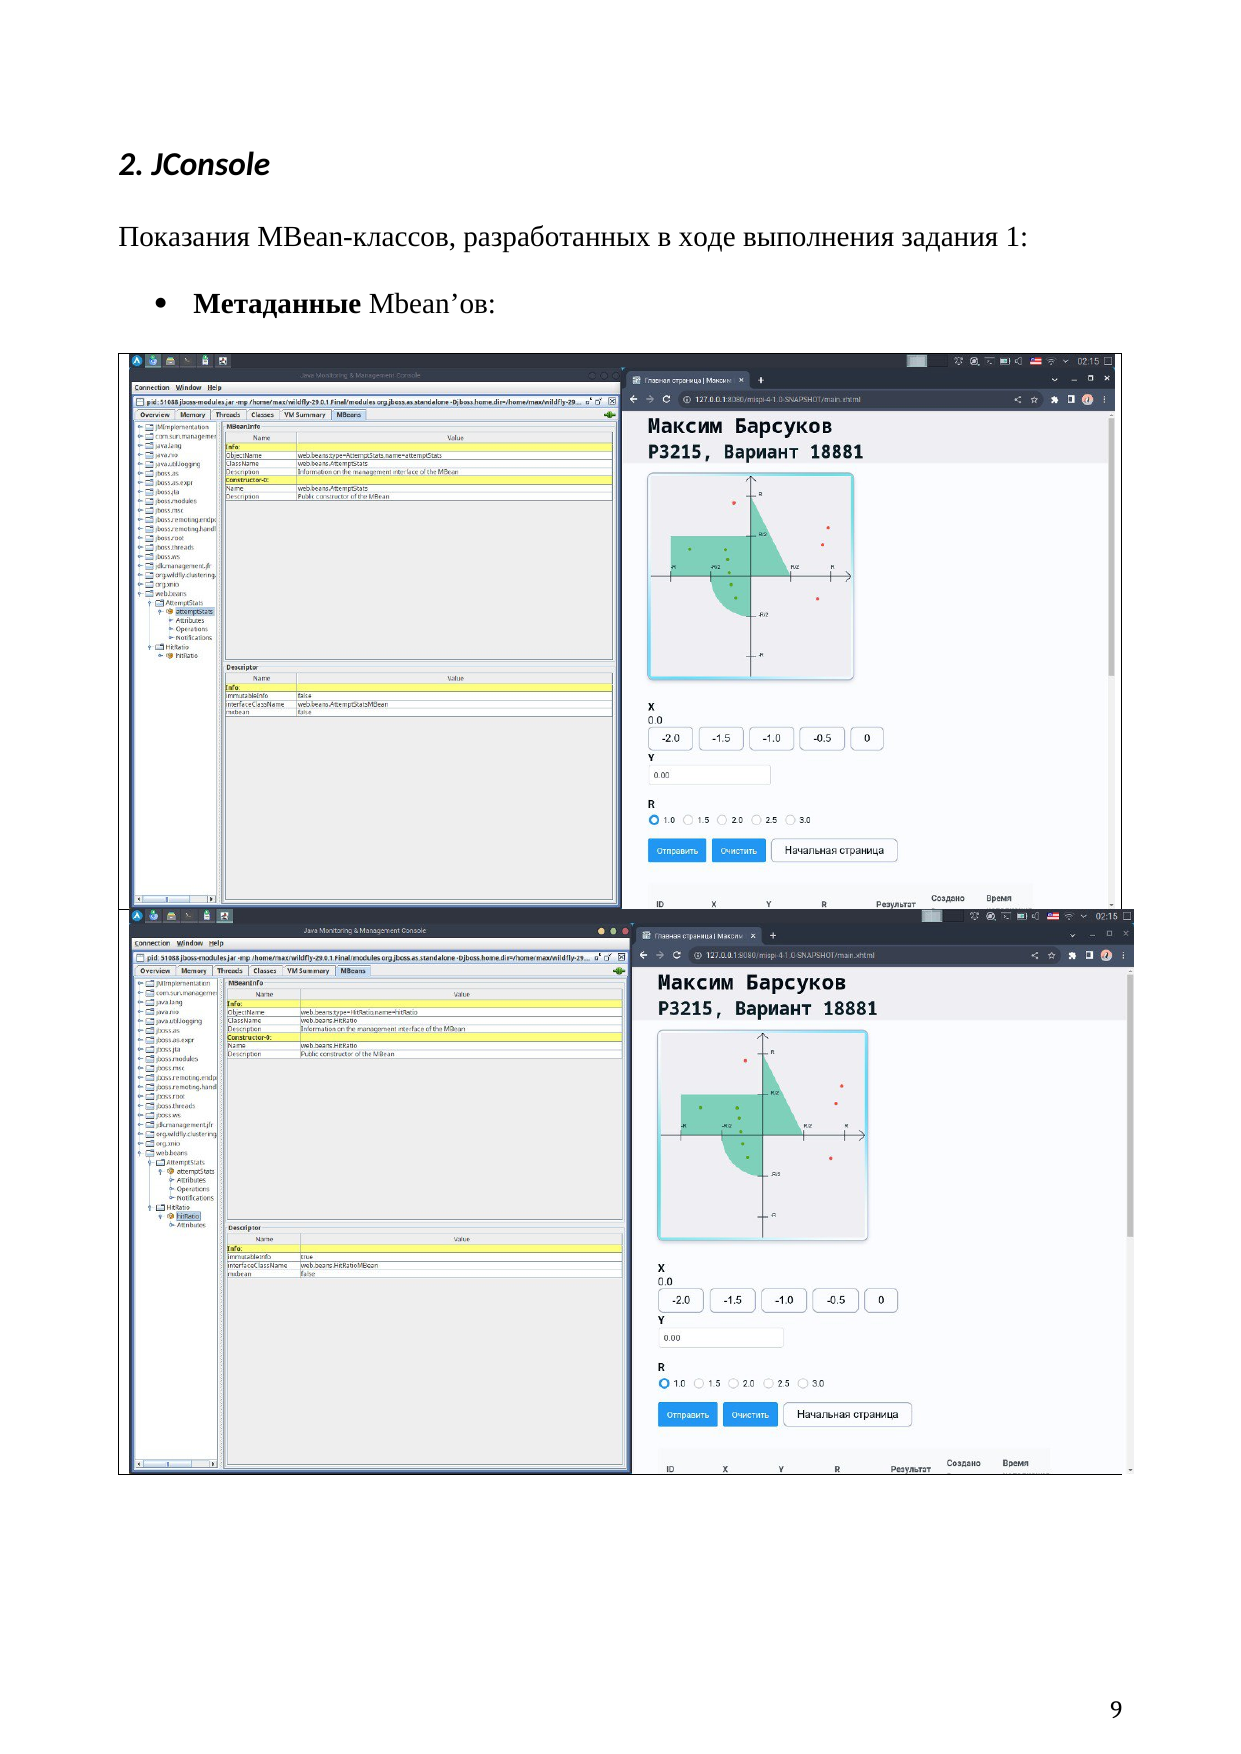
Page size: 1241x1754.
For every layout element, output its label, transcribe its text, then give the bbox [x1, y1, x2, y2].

table_cell [119, 910, 129, 1474]
picture [129, 354, 1134, 1474]
text Показания MBean-классов, разработанных в ходе выполнения задания 1: [118, 219, 1122, 252]
list Метаданные Mbean’ов: [156, 286, 1122, 319]
subtitle 2. JConsole [118, 143, 1122, 184]
table_header [119, 354, 129, 909]
table_header [1115, 354, 1121, 909]
